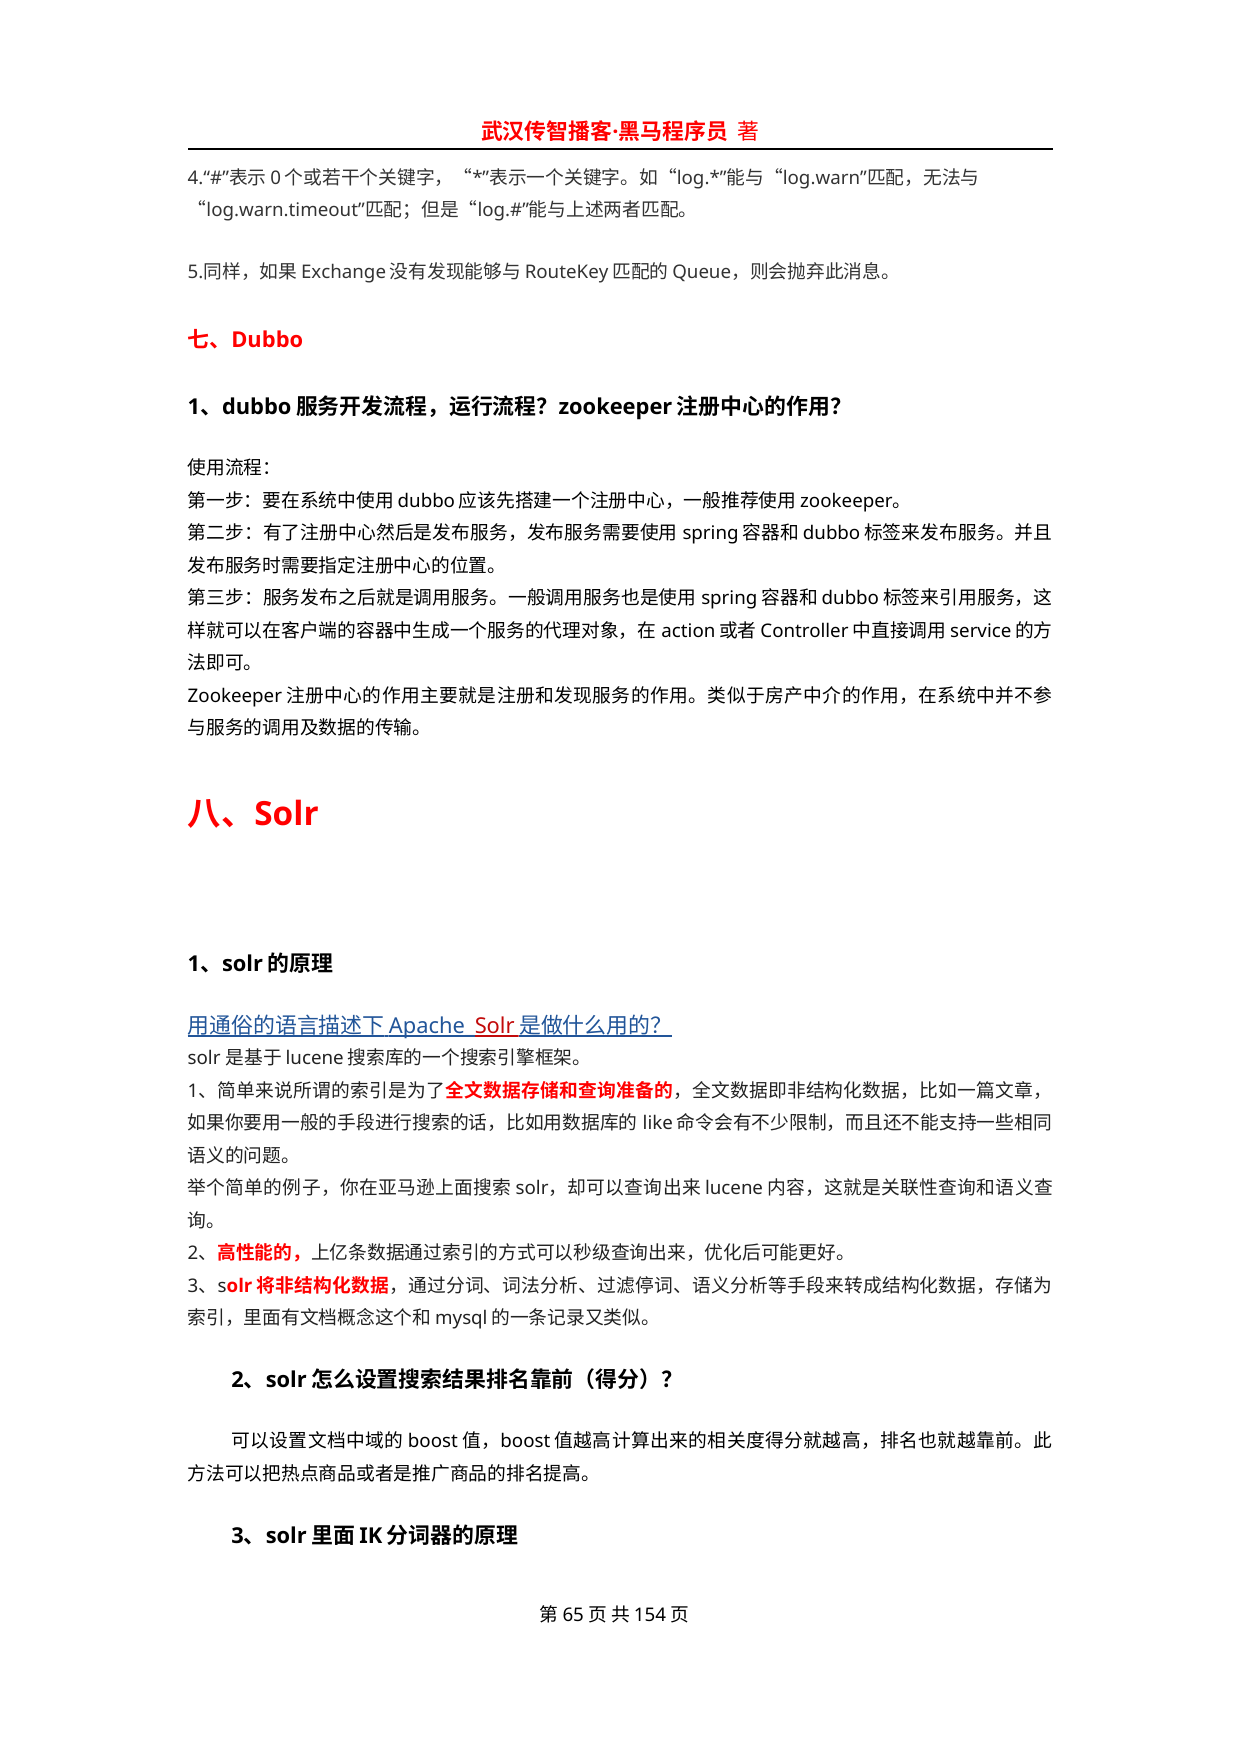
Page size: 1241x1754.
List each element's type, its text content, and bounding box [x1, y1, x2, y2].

text 第一步：要在系统中使用dubbo应该先搭建一个注册中心，一般推荐使用zookeeper。 [187, 483, 1053, 515]
text 使用流程： [187, 450, 1053, 483]
text 可以设置文档中域的boost值，boost值越高计算出来的相关度得分就越高，排名也就越靠前。此方法可以把热点商品或者是推广商品的排名提高。 [187, 1423, 1053, 1488]
text solr 是基于lucene搜索库的一个搜索引擎框架。 1、简单来说所谓的索引是为了全文数据存储和查询准备的，全文数据即非结构化数据，比如一篇文章，如果你要用一般的手段进行搜索的话，比如用数据库的like命令会有不少限制，而且还不能支持一些相同语义的问题。 举个简单的例子，你在亚马逊上面搜索solr，却可以查询出来lucene内容，这就是关联性查询和语义查询。 2、高性能的，上亿条数据通过索引的方式可以秒级查询出来，优化后可能更好。 3、solr将非结构化数据，通过分词、词法分析、过滤停词、语义分析等手段来转成结构化数据，存储为索引，里面有文档概念这个和mysql的一条记录又类似。 [187, 1040, 1053, 1333]
text 第三步：服务发布之后就是调用服务。一般调用服务也是使用spring容器和dubbo标签来引用服务，这样就可以在客户端的容器中生成一个服务的代理对象，在action或者Controller中直接调用service的方法即可。 [187, 580, 1053, 678]
text 用通俗的语言描述下Apache_Solr是做什么用的？ [519, 1008, 1053, 1040]
text 第二步：有了注册中心然后是发布服务，发布服务需要使用spring容器和dubbo标签来发布服务。并且发布服务时需要指定注册中心的位置。 [187, 515, 1053, 580]
text 4.“#”表示0个或若干个关键字，“*”表示一个关键字。如“log.*”能与“log.warn”匹配，无法与“log.warn.timeout”匹配；但是“log.#”能与上述两者匹配。 [187, 160, 1053, 225]
text Zookeeper注册中心的作用主要就是注册和发现服务的作用。类似于房产中介的作用，在系统中并不参与服务的调用及数据的传输。 [187, 678, 1053, 743]
text 5.同样，如果Exchange没有发现能够与RouteKey匹配的Queue，则会抛弃此消息。 [187, 254, 1053, 286]
